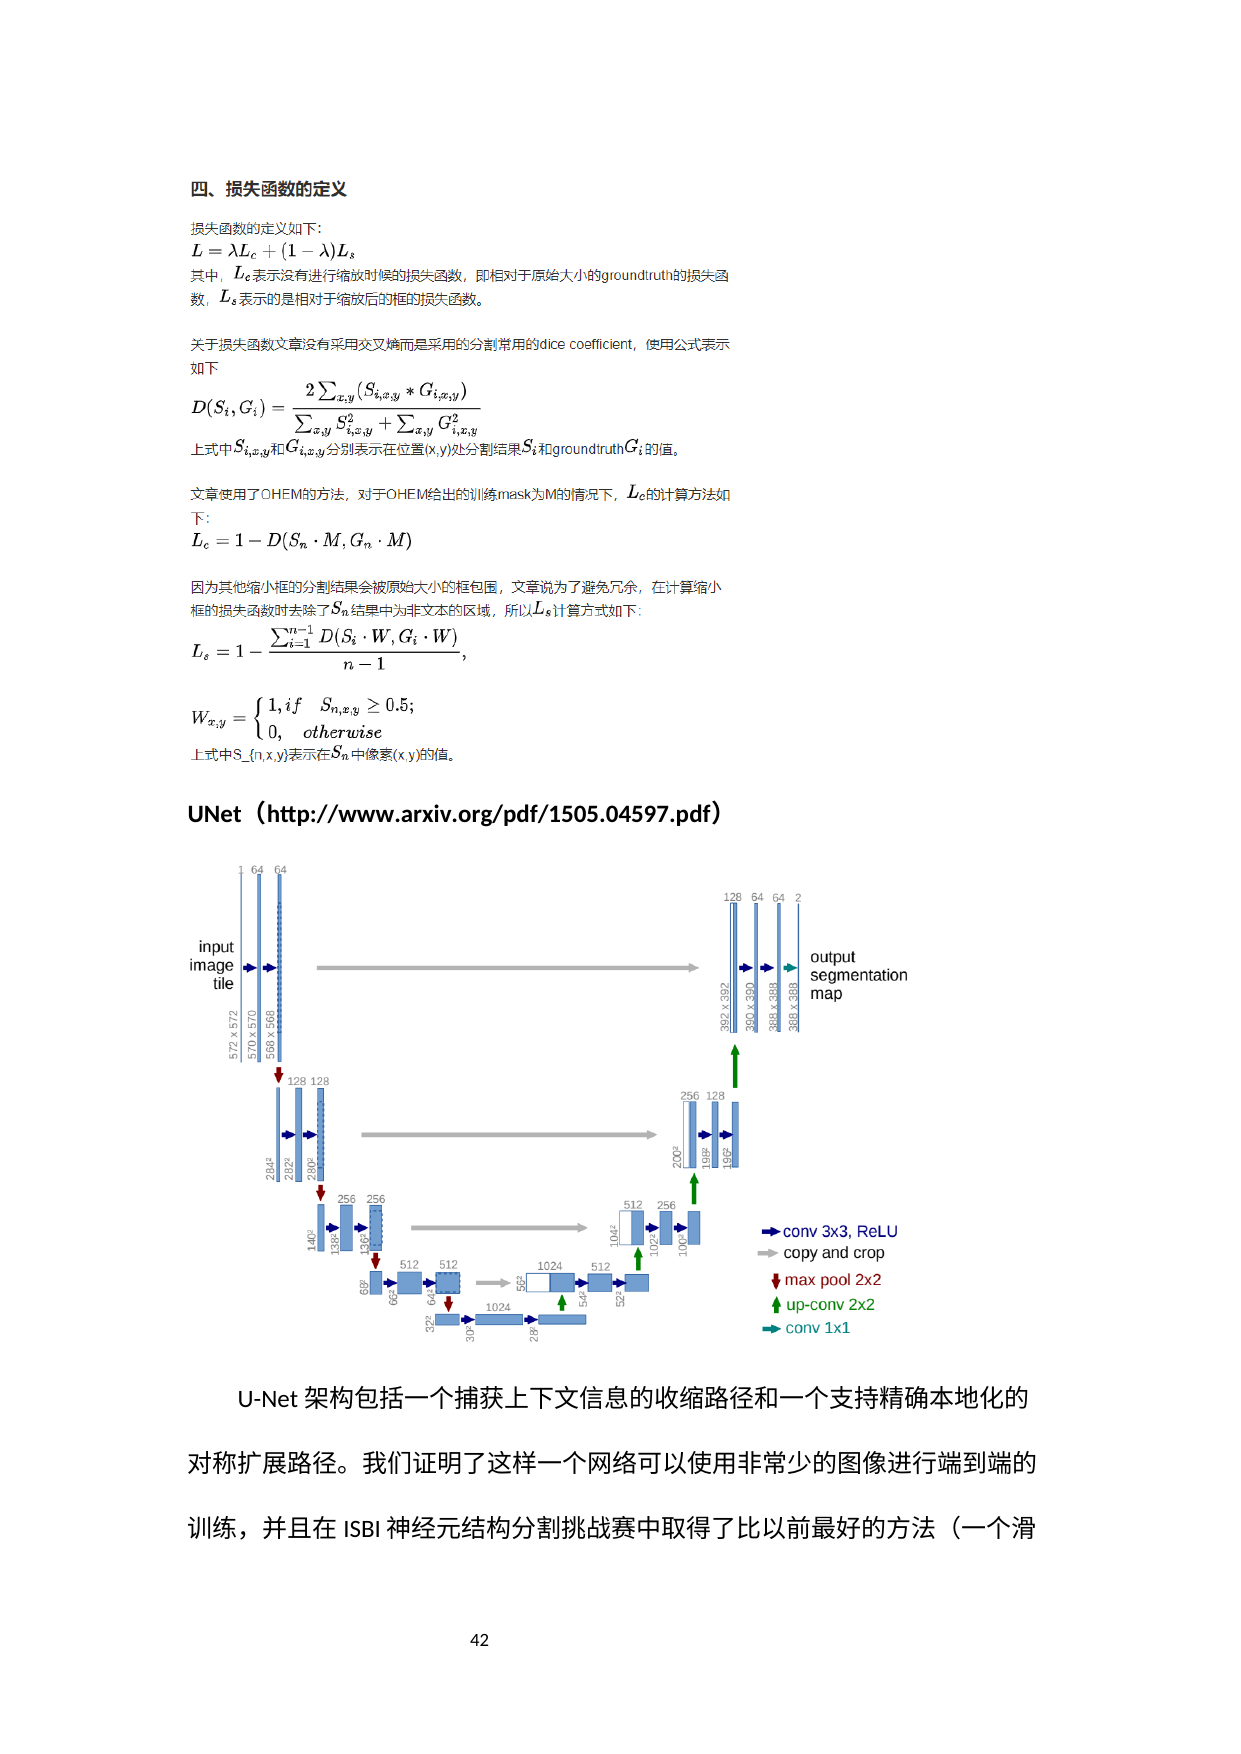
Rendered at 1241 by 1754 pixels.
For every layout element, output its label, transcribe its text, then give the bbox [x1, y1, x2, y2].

text UNet（http://www.arxiv.org/pdf/1505.04597.pdf） [187, 779, 1053, 844]
picture [187, 860, 911, 1349]
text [187, 1364, 1053, 1559]
picture [187, 176, 736, 766]
